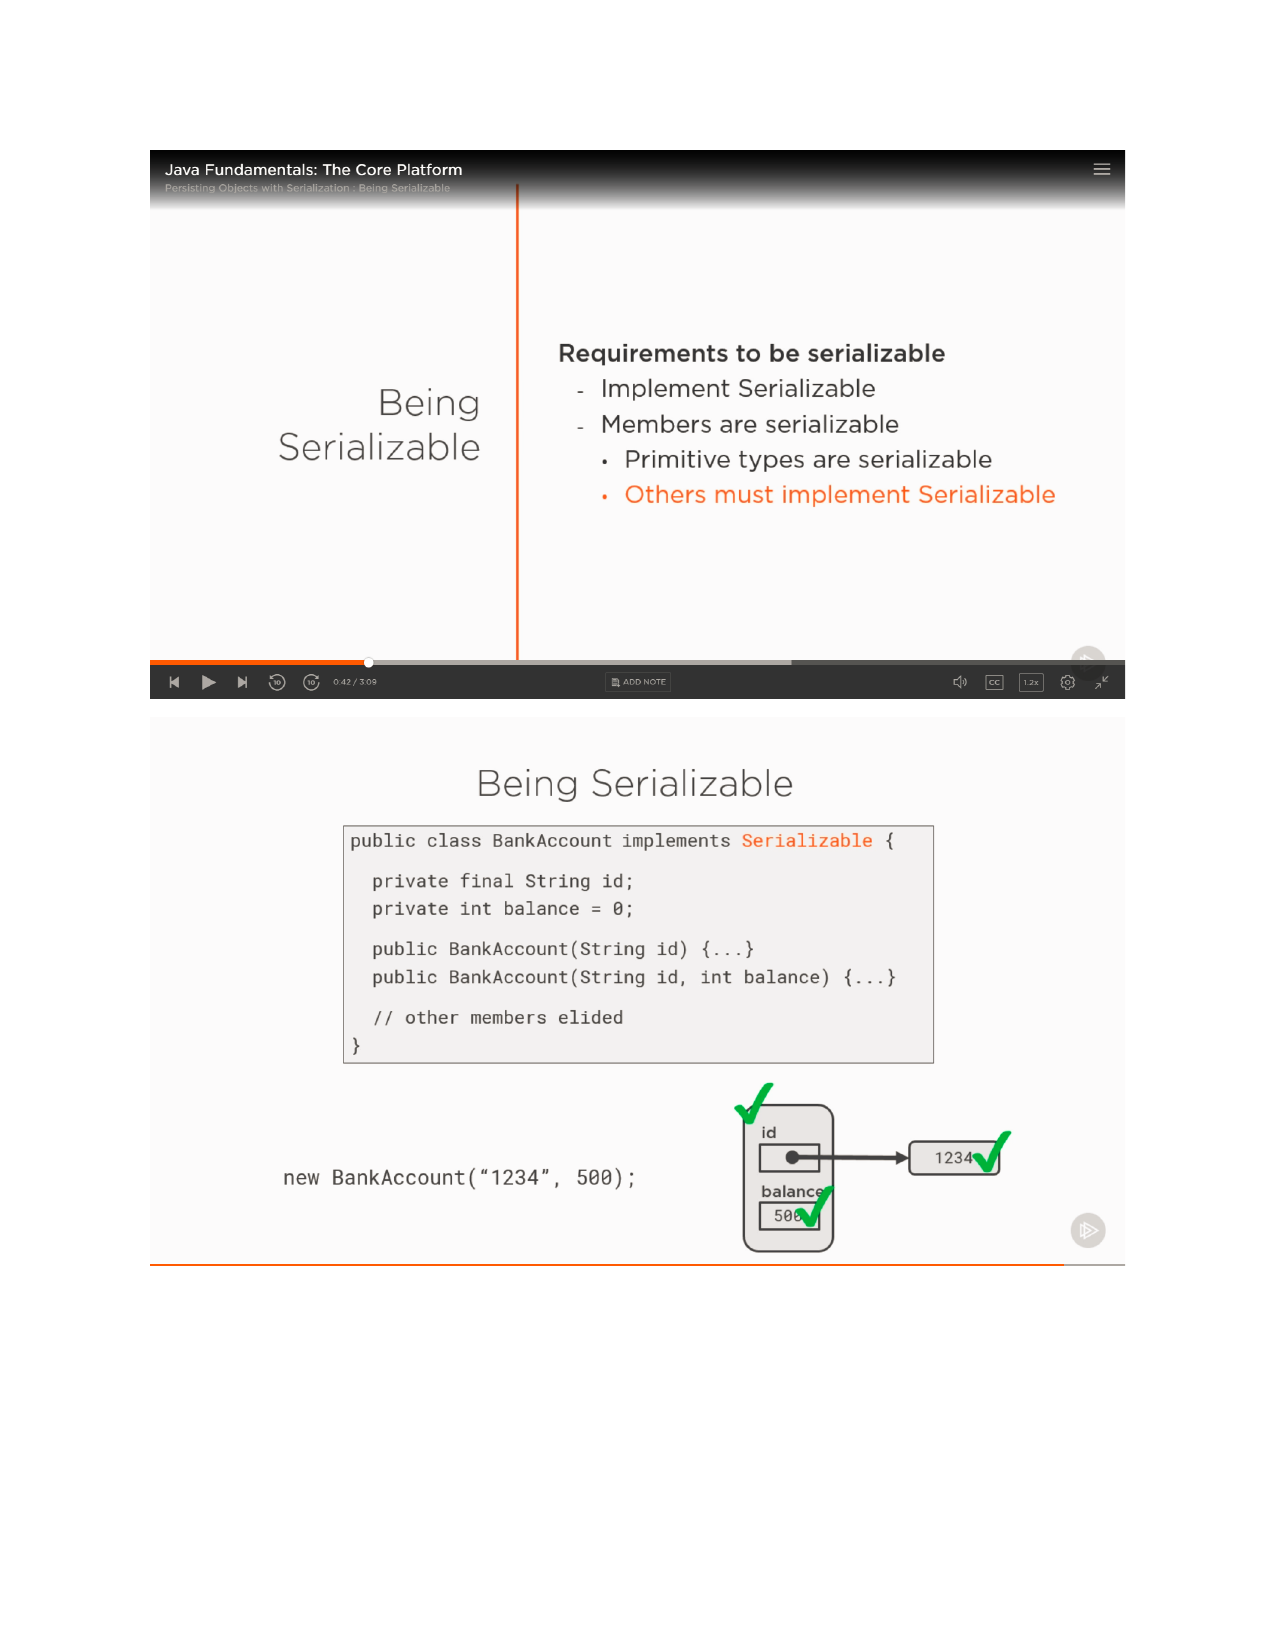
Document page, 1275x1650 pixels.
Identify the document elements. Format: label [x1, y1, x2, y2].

picture [150, 717, 1125, 1266]
picture [150, 150, 1125, 699]
